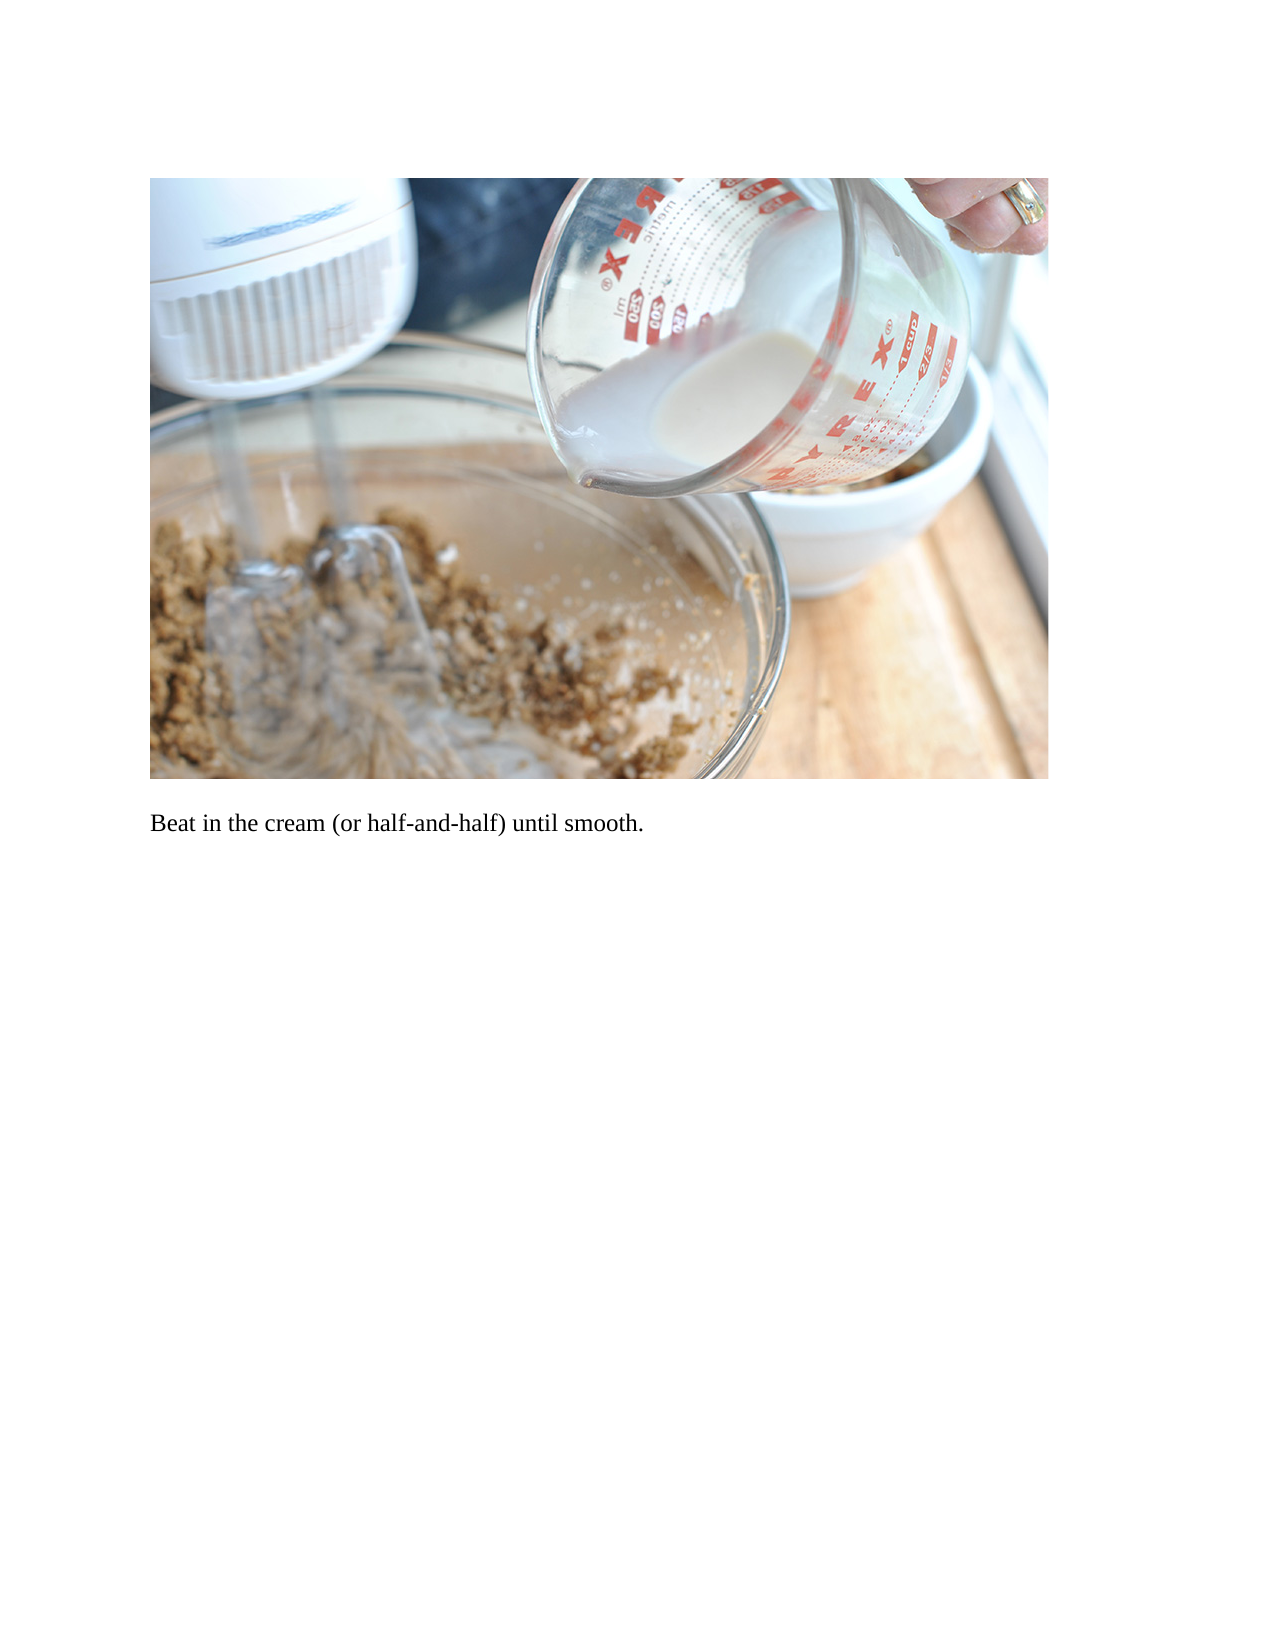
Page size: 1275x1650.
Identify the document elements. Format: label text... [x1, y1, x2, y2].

text Beat in the cream (or half-and-half) until smooth. [150, 808, 1125, 837]
picture [150, 178, 1049, 779]
